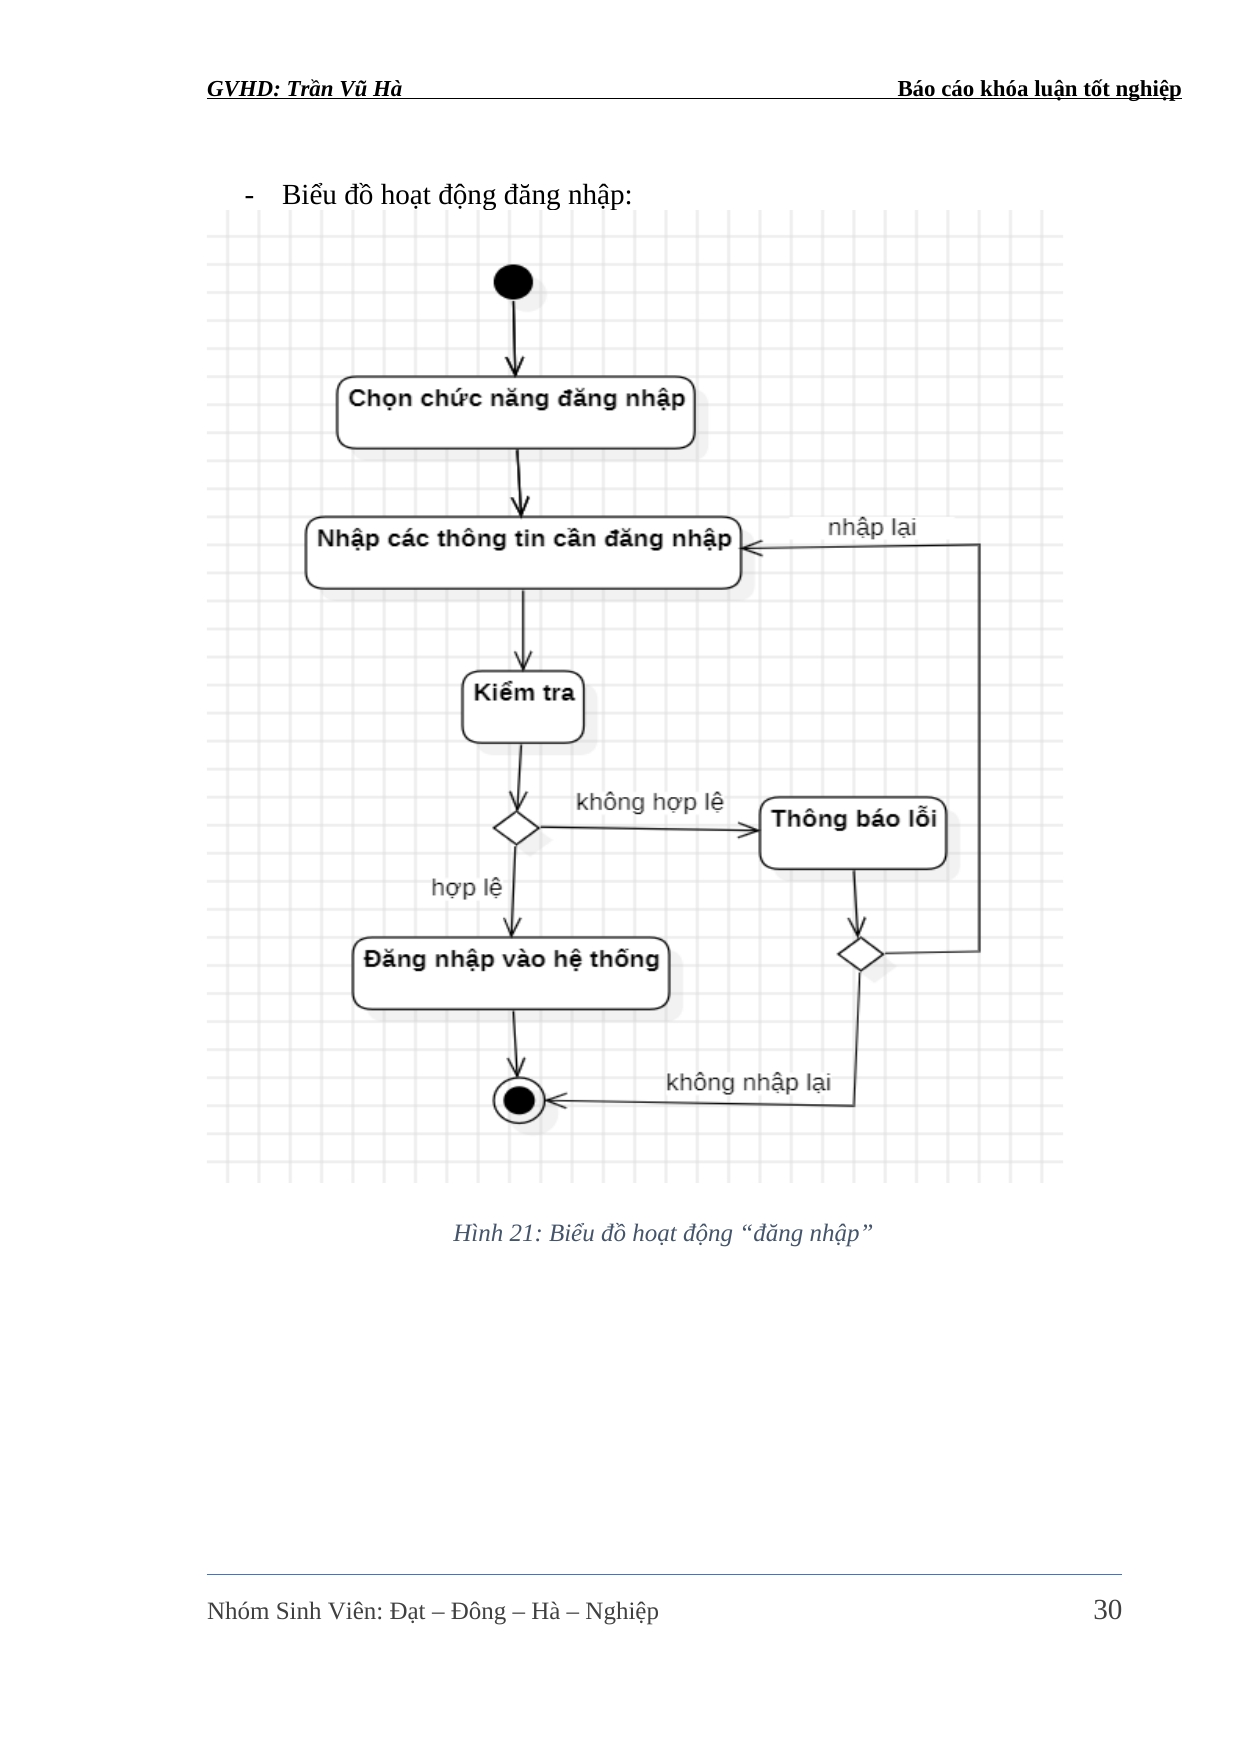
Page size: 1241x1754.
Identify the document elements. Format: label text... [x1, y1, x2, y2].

picture [206, 210, 1064, 1183]
list Biểu đồ hoạt động đăng nhập: [244, 177, 1122, 211]
text Hình 21: Biểu đồ hoạt động “đăng nhập” [207, 1218, 1122, 1247]
